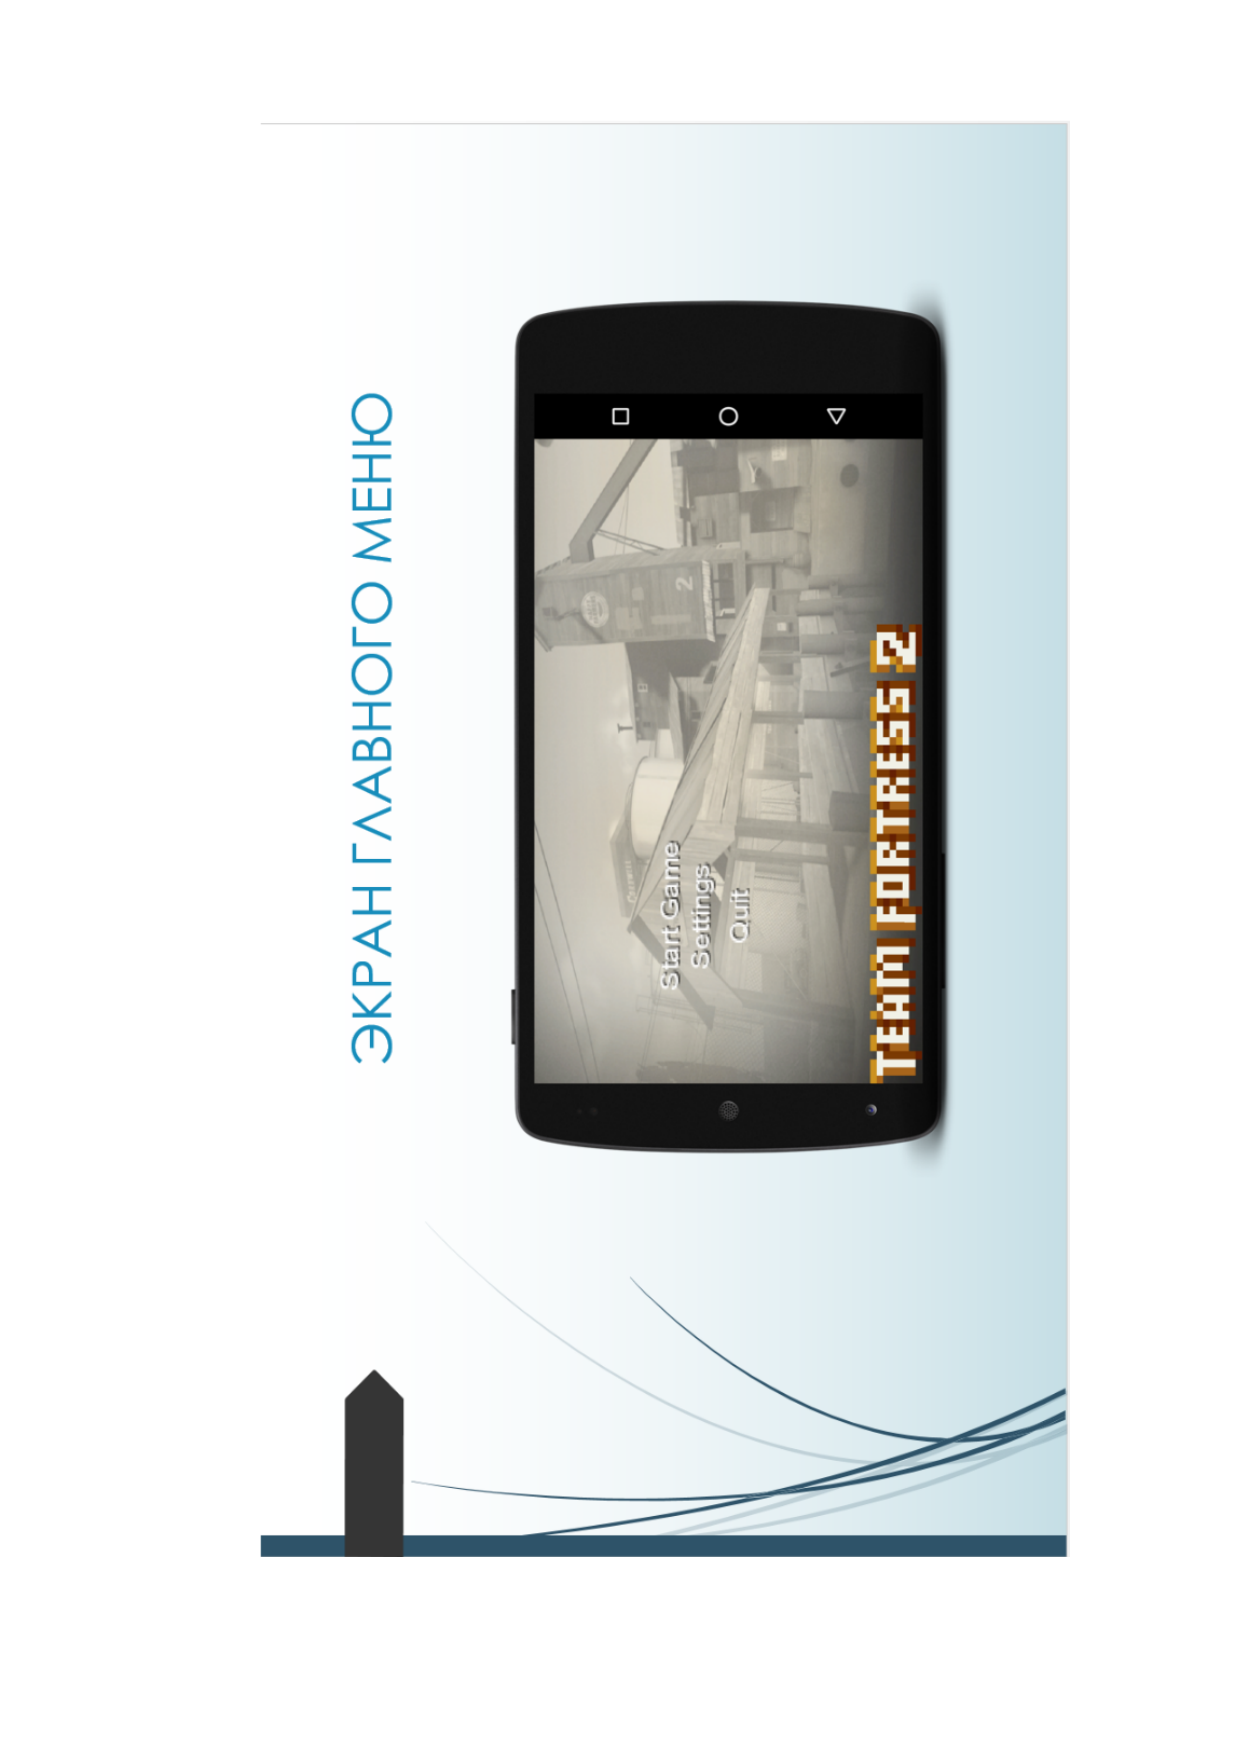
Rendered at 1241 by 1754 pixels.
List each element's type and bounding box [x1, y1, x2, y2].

picture [261, 122, 1070, 1556]
